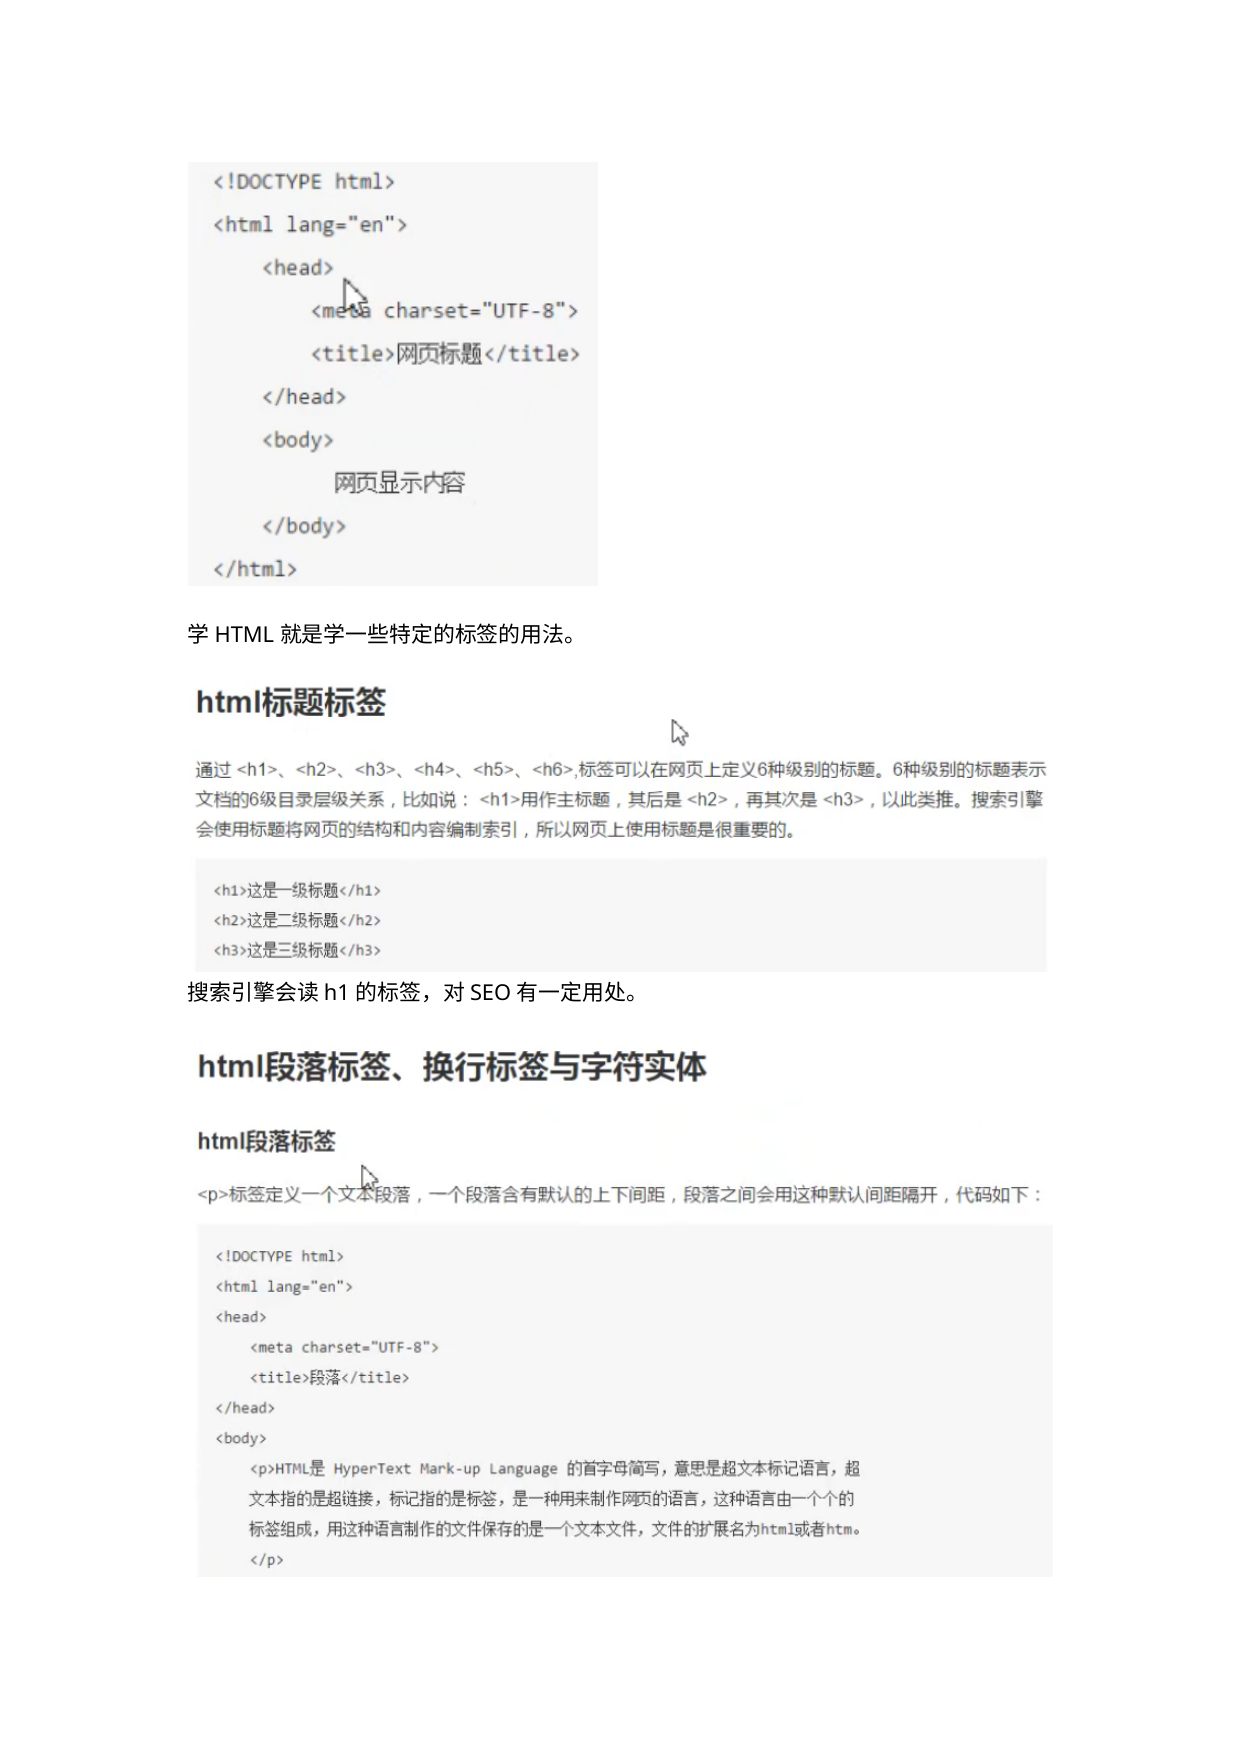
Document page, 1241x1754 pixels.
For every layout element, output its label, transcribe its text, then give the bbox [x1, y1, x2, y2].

picture [187, 682, 1053, 972]
text 学 HTML 就是学一些特定的标签的用法。 [187, 617, 1053, 649]
picture [187, 1039, 1053, 1577]
picture [187, 162, 598, 586]
text 搜索引擎会读 h1 的标签，对 SEO 有一定用处。 [187, 974, 1053, 1007]
